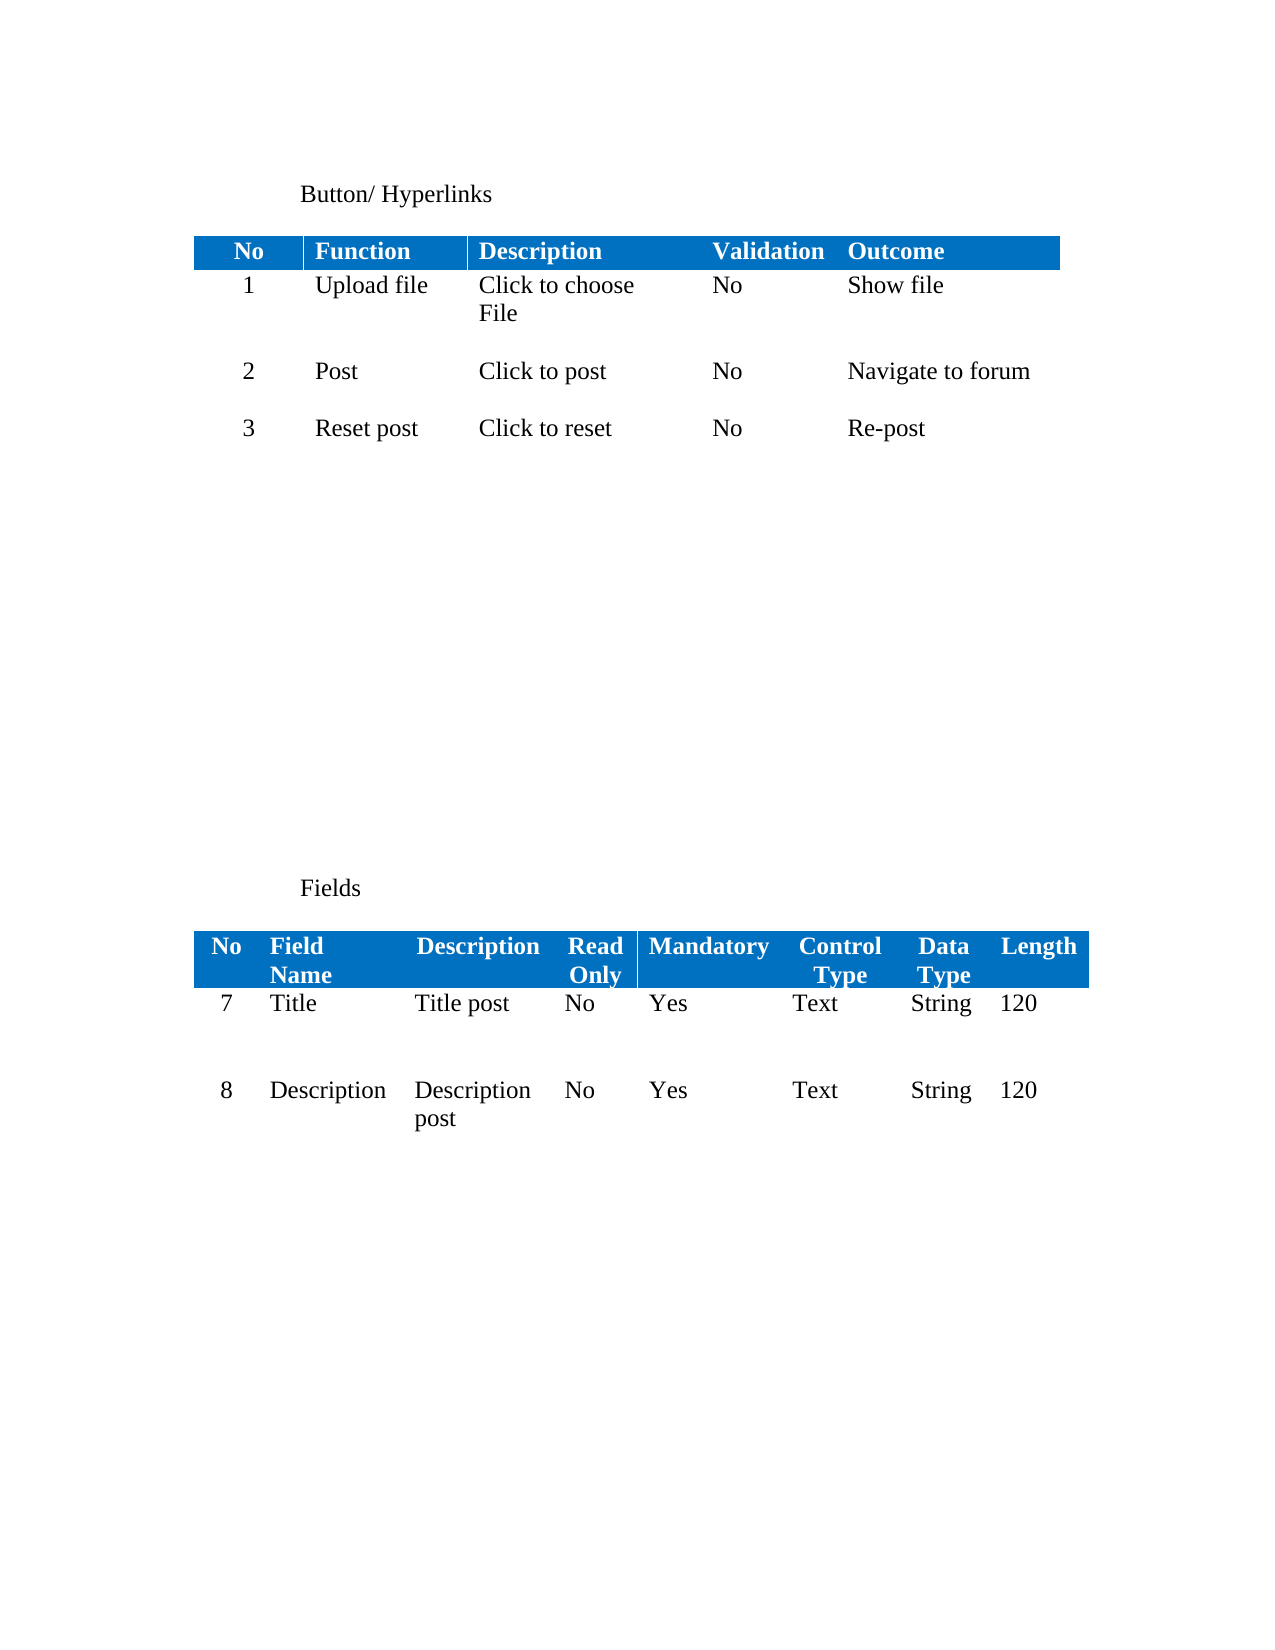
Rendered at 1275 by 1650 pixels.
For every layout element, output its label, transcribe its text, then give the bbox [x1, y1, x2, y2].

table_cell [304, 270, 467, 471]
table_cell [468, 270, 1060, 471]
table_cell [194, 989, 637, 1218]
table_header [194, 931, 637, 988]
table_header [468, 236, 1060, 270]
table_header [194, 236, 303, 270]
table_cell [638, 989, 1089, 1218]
text Fields [225, 873, 1125, 902]
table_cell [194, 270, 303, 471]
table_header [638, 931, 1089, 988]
text Button/ Hyperlinks [300, 179, 1125, 207]
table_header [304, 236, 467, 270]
